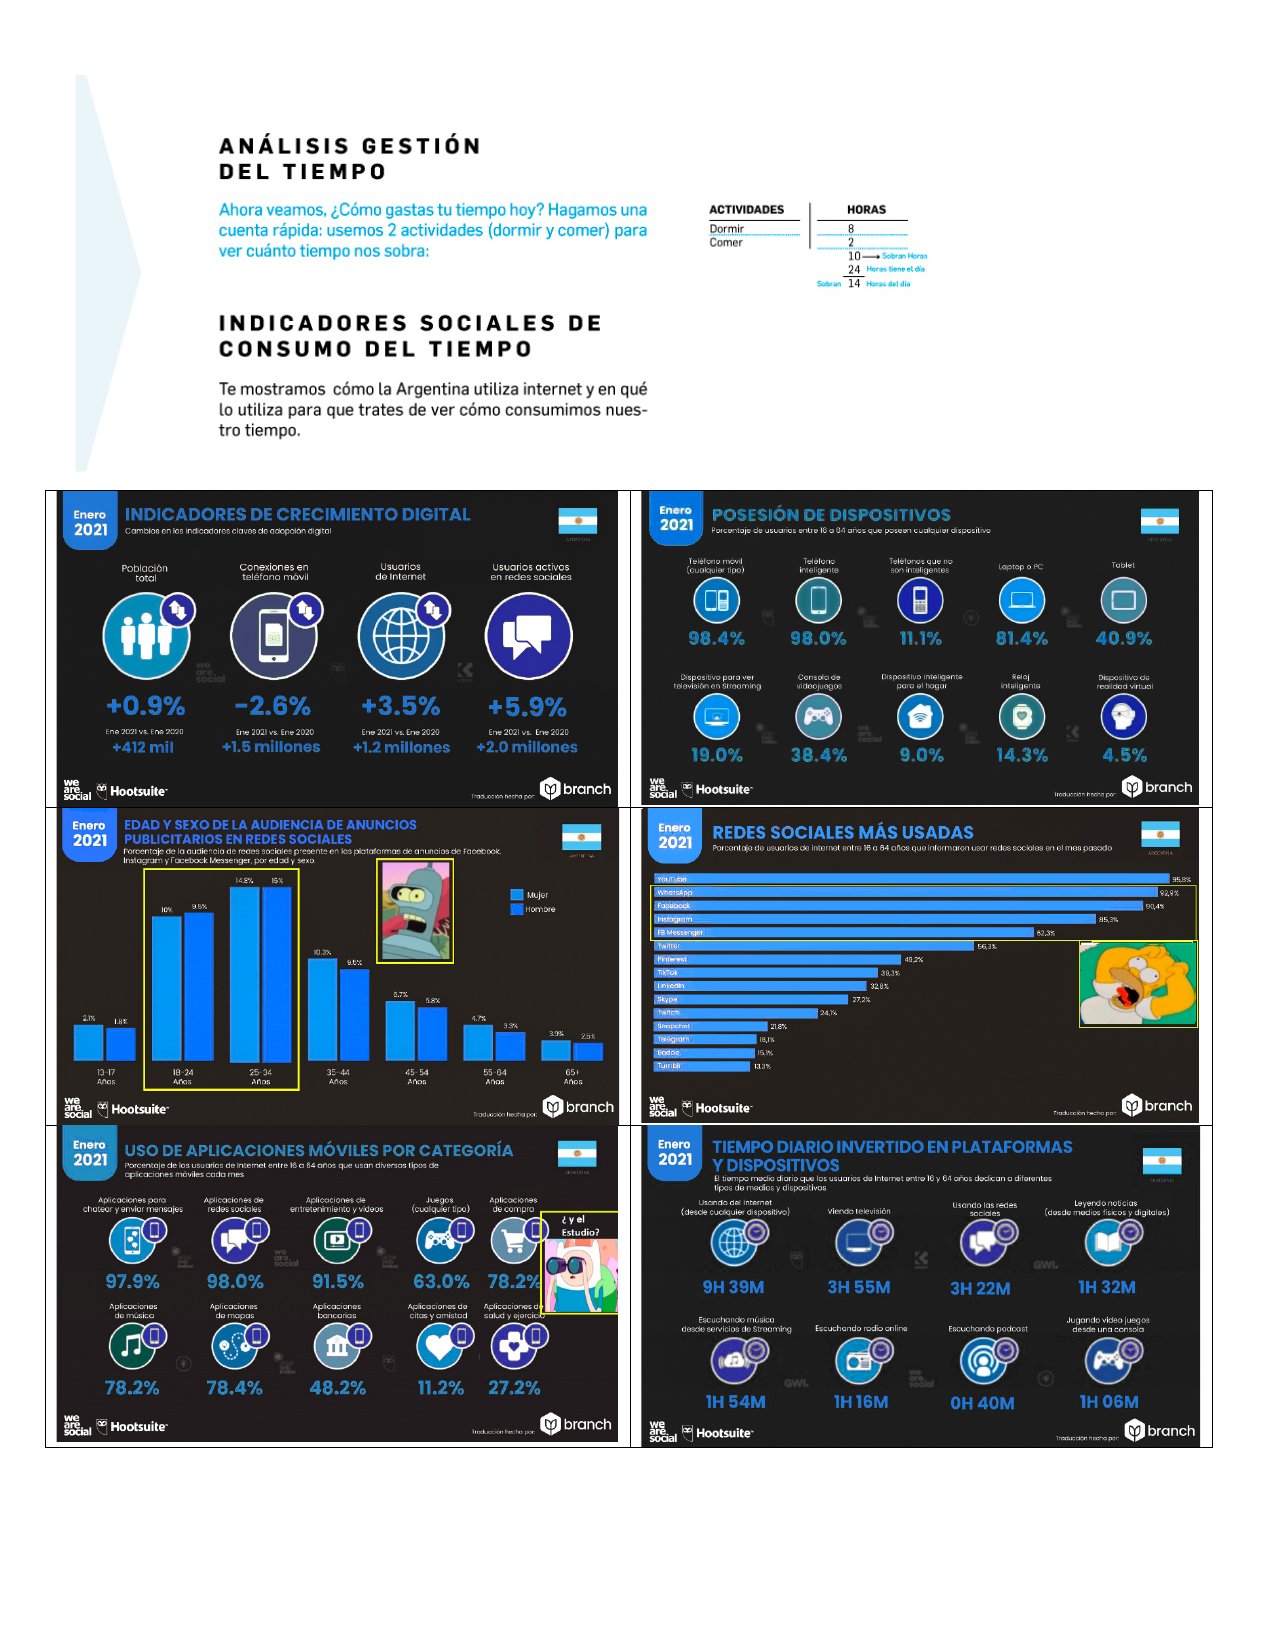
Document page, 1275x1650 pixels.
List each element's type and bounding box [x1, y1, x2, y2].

table_header [631, 491, 1212, 807]
picture [56, 808, 620, 1442]
table_cell [631, 1126, 641, 1447]
picture [641, 491, 1199, 805]
table_cell [1201, 1126, 1212, 1447]
table_cell [631, 808, 1212, 1124]
table_header [46, 491, 56, 807]
picture [56, 491, 618, 807]
table_header [618, 491, 630, 807]
picture [641, 808, 1199, 1123]
picture [641, 1125, 1201, 1447]
table_cell [620, 808, 630, 1124]
table_cell [46, 808, 56, 1124]
picture [75, 75, 1092, 472]
table_cell [46, 1126, 630, 1447]
